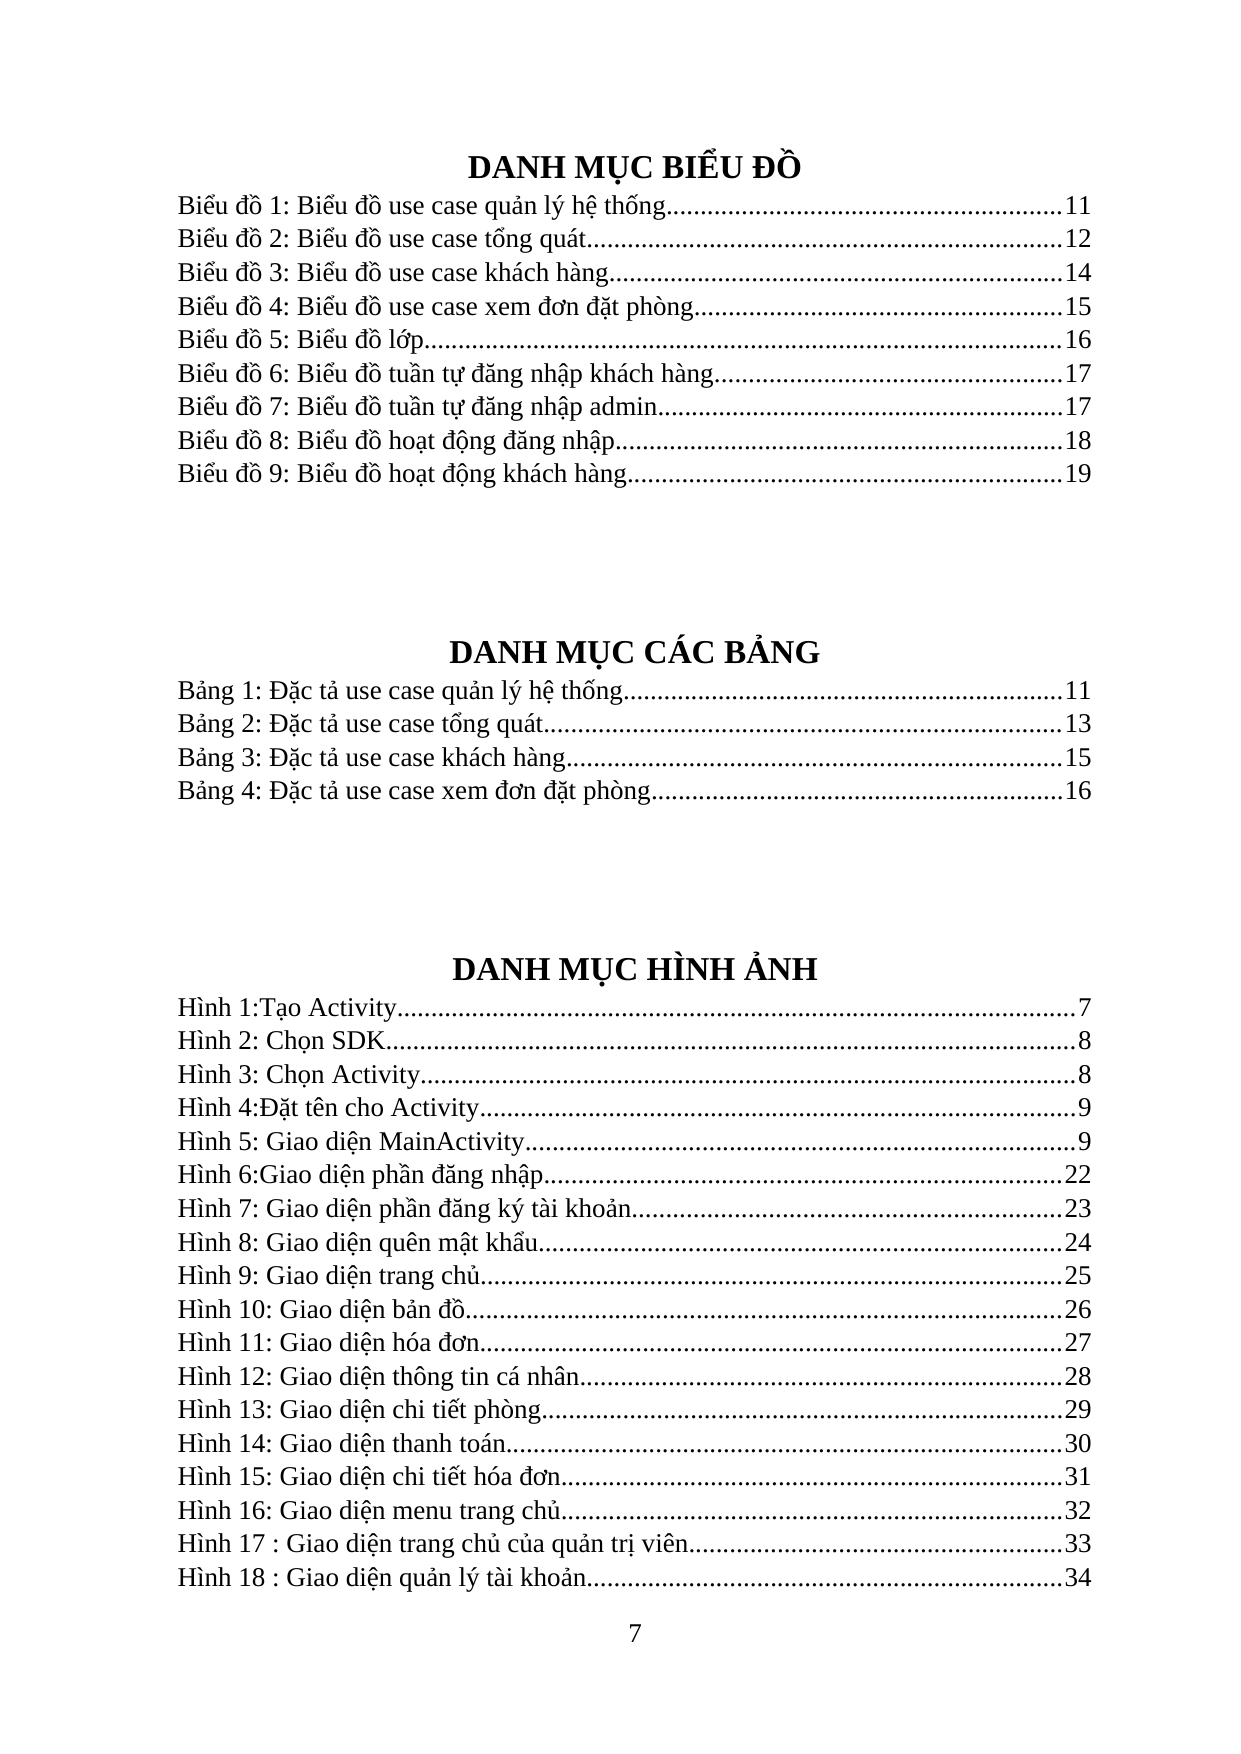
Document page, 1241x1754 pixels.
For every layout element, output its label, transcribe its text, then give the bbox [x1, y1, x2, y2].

text Hình 6:Giao diện phần đăng nhập 22 [177, 1159, 1092, 1190]
text Biểu đồ 1: Biểu đồ use case quản lý hệ thống 11 [177, 189, 1092, 220]
text Hình 7: Giao diện phần đăng ký tài khoản 23 [177, 1192, 1092, 1223]
subtitle DANH MỤC CÁC BẢNG [177, 632, 1092, 671]
text Hình 10: Giao diện bản đồ 26 [177, 1293, 1092, 1324]
text Biểu đồ 2: Biểu đồ use case tổng quát 12 [177, 223, 1092, 254]
text Biểu đồ 9: Biểu đồ hoạt động khách hàng 19 [177, 457, 1092, 488]
text Bảng 1: Đặc tả use case quản lý hệ thống 11 [177, 674, 1092, 705]
text Hình 11: Giao diện hóa đơn 27 [177, 1326, 1092, 1357]
text Hình 9: Giao diện trang chủ 25 [177, 1259, 1092, 1290]
text Bảng 2: Đặc tả use case tổng quát 13 [177, 707, 1092, 738]
subtitle DANH MỤC BIỂU ĐỒ [177, 148, 1092, 186]
text Biểu đồ 4: Biểu đồ use case xem đơn đặt phòng 15 [177, 290, 1092, 321]
text Biểu đồ 3: Biểu đồ use case khách hàng 14 [177, 256, 1092, 287]
text Hình 2: Chọn SDK 8 [177, 1024, 1092, 1056]
text Hình 3: Chọn Activity 8 [177, 1058, 1092, 1089]
text Hình 12: Giao diện thông tin cá nhân 28 [177, 1360, 1092, 1391]
text Hình 13: Giao diện chi tiết phòng 29 [177, 1393, 1092, 1424]
subtitle DANH MỤC HÌNH ẢNH [177, 949, 1092, 988]
text Hình 15: Giao diện chi tiết hóa đơn 31 [177, 1461, 1092, 1492]
text Hình 8: Giao diện quên mật khẩu 24 [177, 1226, 1092, 1257]
text Hình 16: Giao diện menu trang chủ 32 [177, 1494, 1092, 1525]
text Bảng 3: Đặc tả use case khách hàng 15 [177, 741, 1092, 772]
text Biểu đồ 7: Biểu đồ tuần tự đăng nhập admin 17 [177, 390, 1092, 421]
text Hình 5: Giao diện MainActivity 9 [177, 1125, 1092, 1156]
text Hình 17 : Giao diện trang chủ của quản trị viên 33 [177, 1528, 1092, 1559]
text Hình 14: Giao diện thanh toán 30 [177, 1427, 1092, 1458]
text Bảng 4: Đặc tả use case xem đơn đặt phòng 16 [177, 774, 1092, 806]
text Hình 4:Đặt tên cho Activity 9 [177, 1092, 1092, 1123]
text Hình 1:Tạo Activity 7 [177, 991, 1092, 1022]
text Biểu đồ 8: Biểu đồ hoạt động đăng nhập 18 [177, 424, 1092, 455]
text Hình 18 : Giao diện quản lý tài khoản 34 [177, 1561, 1092, 1592]
text Biểu đồ 6: Biểu đồ tuần tự đăng nhập khách hàng 17 [177, 357, 1092, 388]
text Biểu đồ 5: Biểu đồ lớp 16 [177, 323, 1092, 354]
